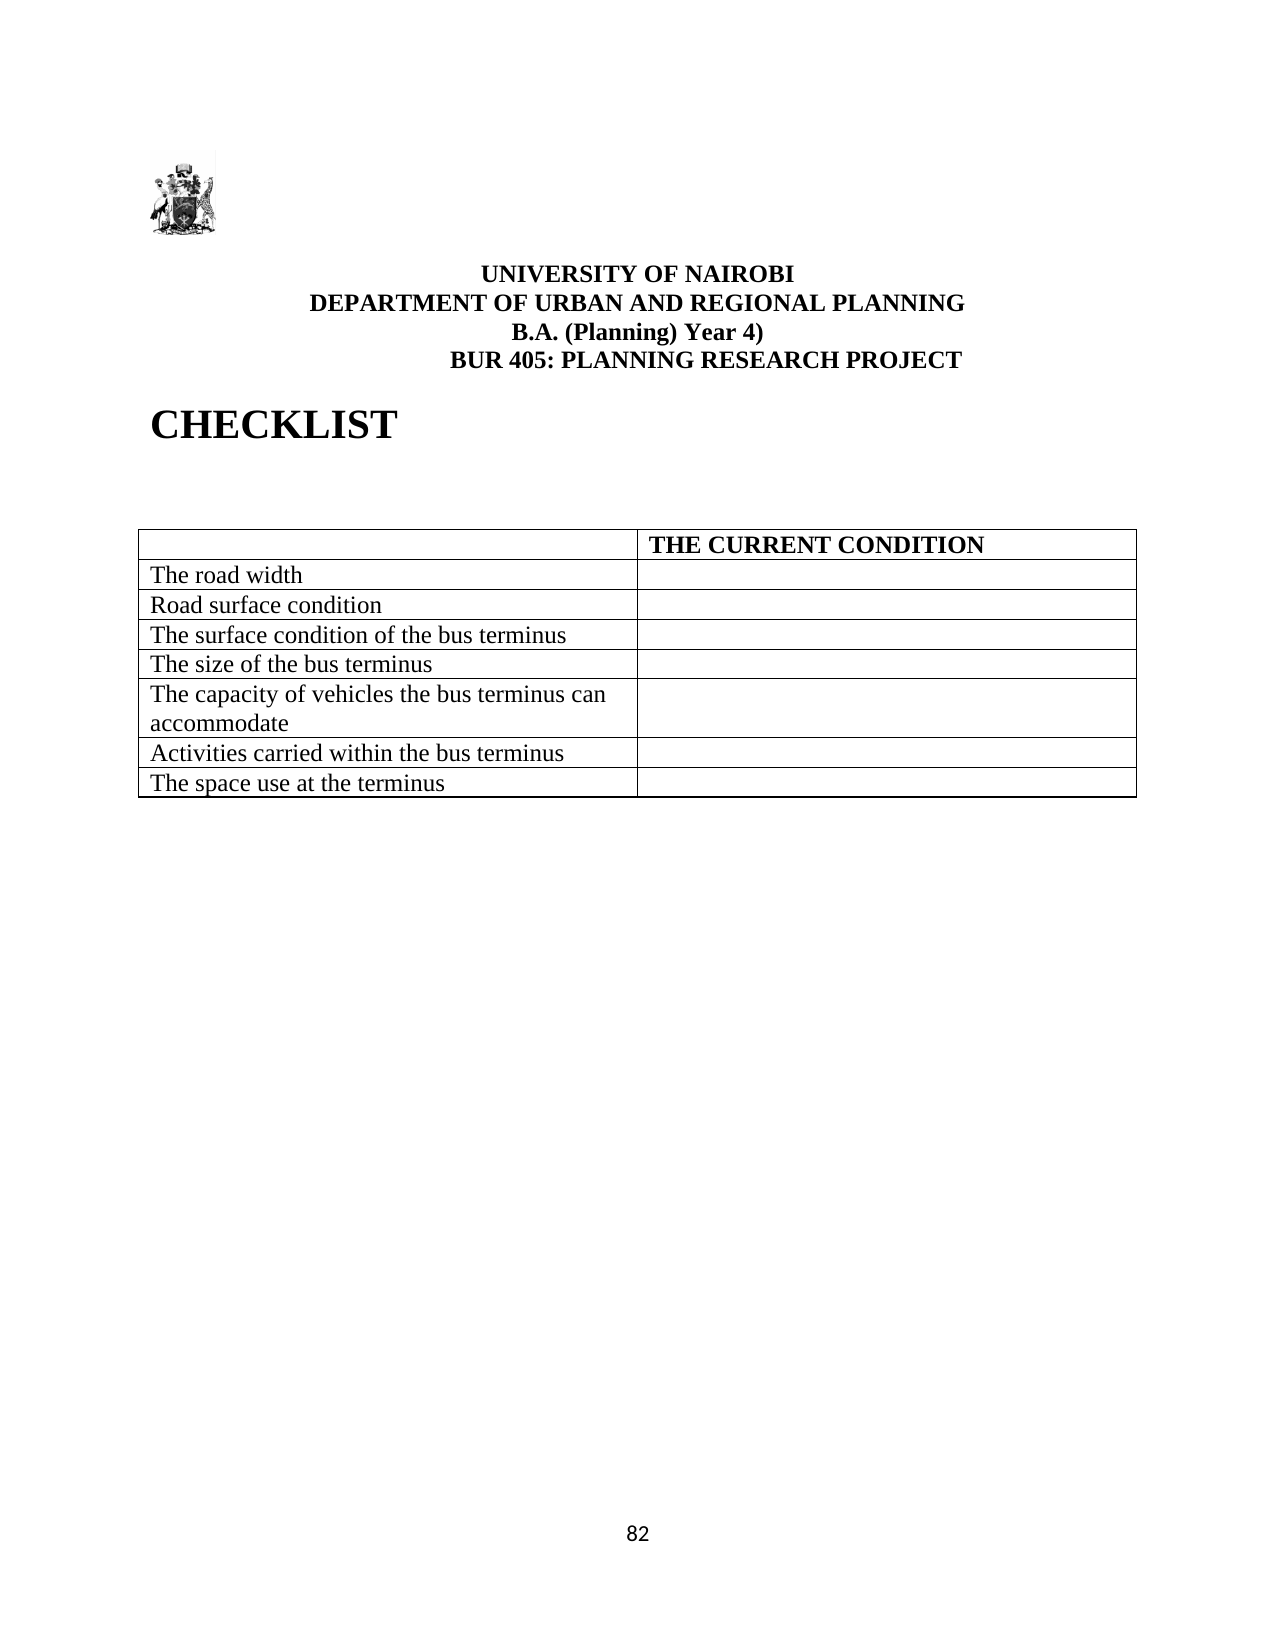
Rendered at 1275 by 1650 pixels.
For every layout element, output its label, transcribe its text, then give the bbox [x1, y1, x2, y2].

table_cell The road width [139, 560, 637, 589]
table_cell [638, 590, 1136, 619]
table_cell [638, 650, 1136, 678]
title UNIVERSITY OF NAIROBI [150, 259, 1125, 288]
table_cell [638, 738, 1136, 767]
table_cell [638, 560, 1136, 589]
table_cell Road surface condition [139, 590, 637, 619]
table_header THE CURRENT CONDITION [638, 530, 1136, 559]
table_cell The space use at the terminus [139, 768, 637, 796]
table_cell [638, 679, 1136, 737]
table_header [139, 530, 637, 559]
table_cell [638, 620, 1136, 648]
table_cell [638, 768, 1136, 796]
table_cell The capacity of vehicles the bus terminus can accommodate [139, 679, 637, 737]
table_cell Activities carried within the bus terminus [139, 738, 637, 767]
text CHECKLIST [150, 399, 1125, 447]
table_cell The surface condition of the bus terminus [139, 620, 637, 648]
title DEPARTMENT OF URBAN AND REGIONAL PLANNING [150, 288, 1125, 317]
subtitle B.A. (Planning) Year 4) [150, 317, 1125, 346]
text BUR 405: PLANNING RESEARCH PROJECT [150, 346, 1125, 374]
table_cell The size of the bus terminus [139, 650, 637, 678]
